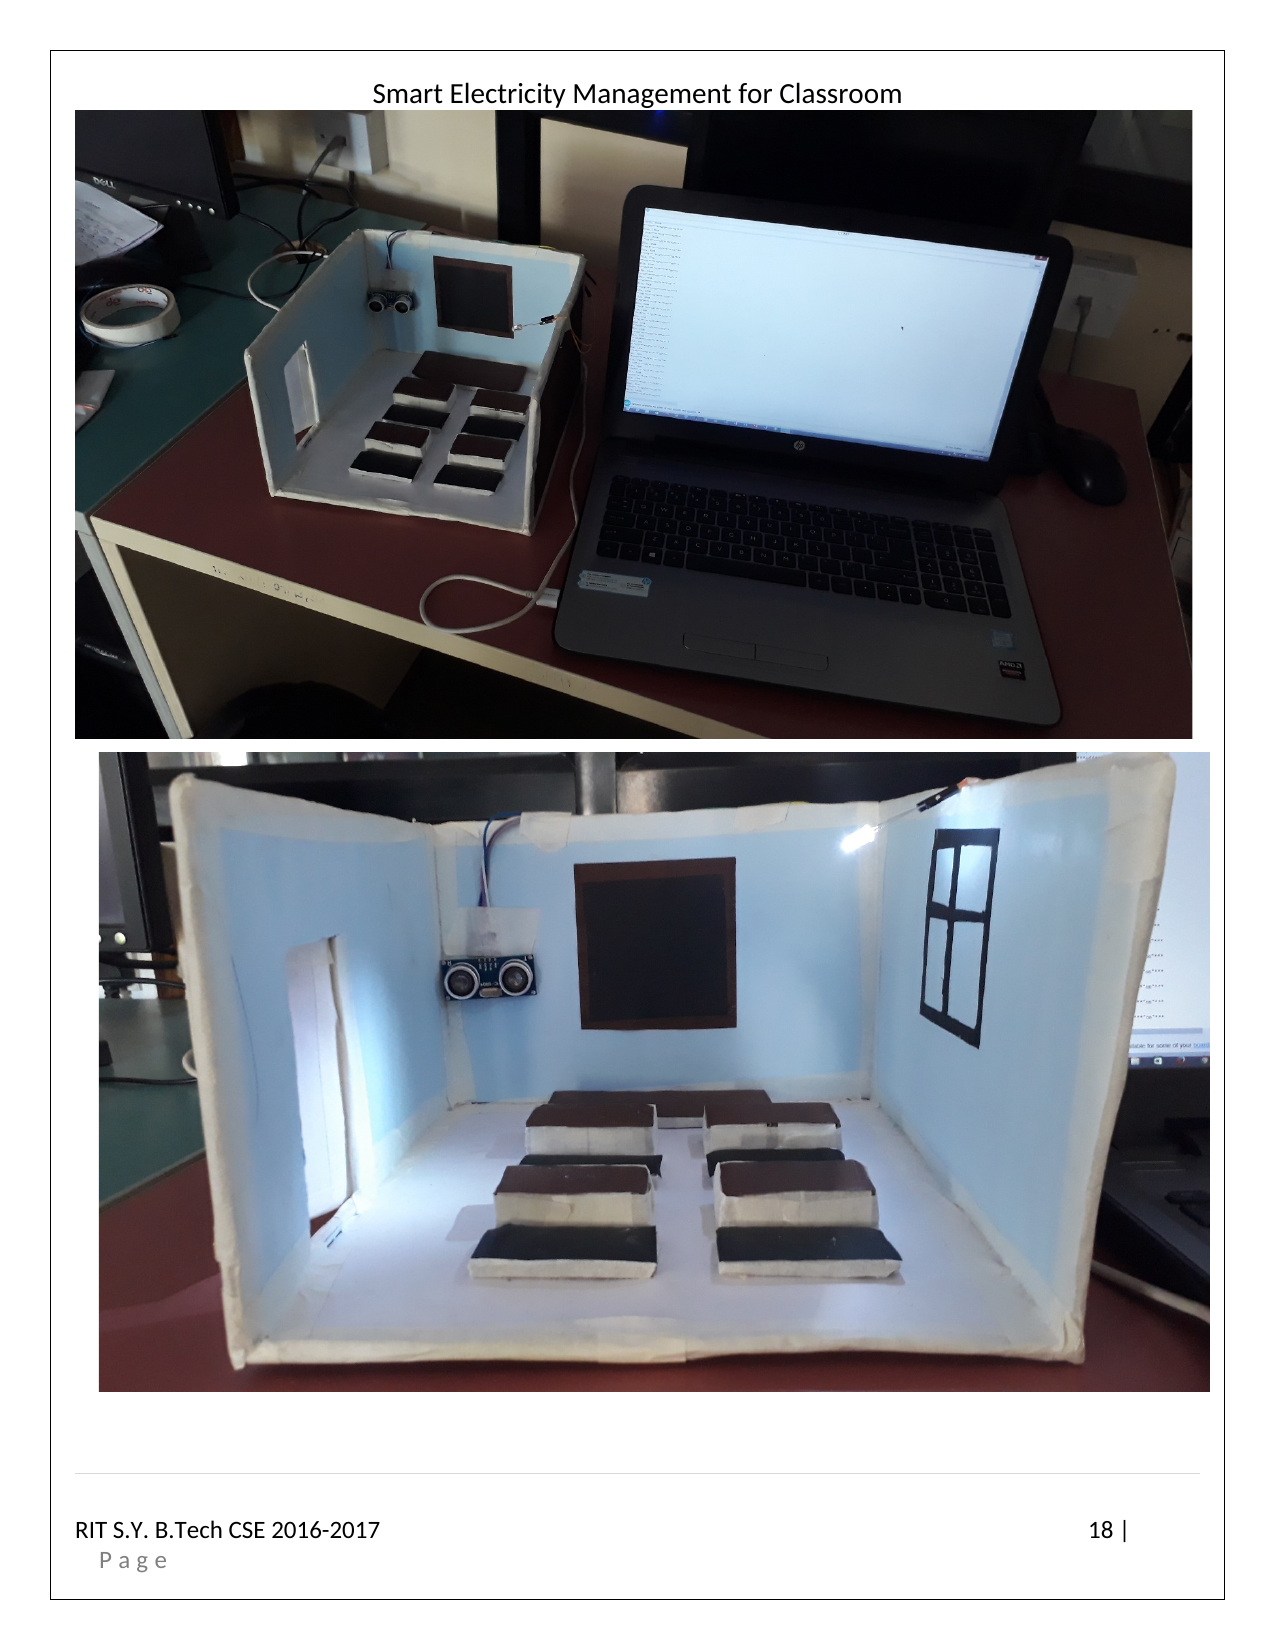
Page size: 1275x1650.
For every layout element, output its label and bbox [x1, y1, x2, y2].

picture [75, 110, 1193, 739]
picture [98, 752, 1210, 1392]
